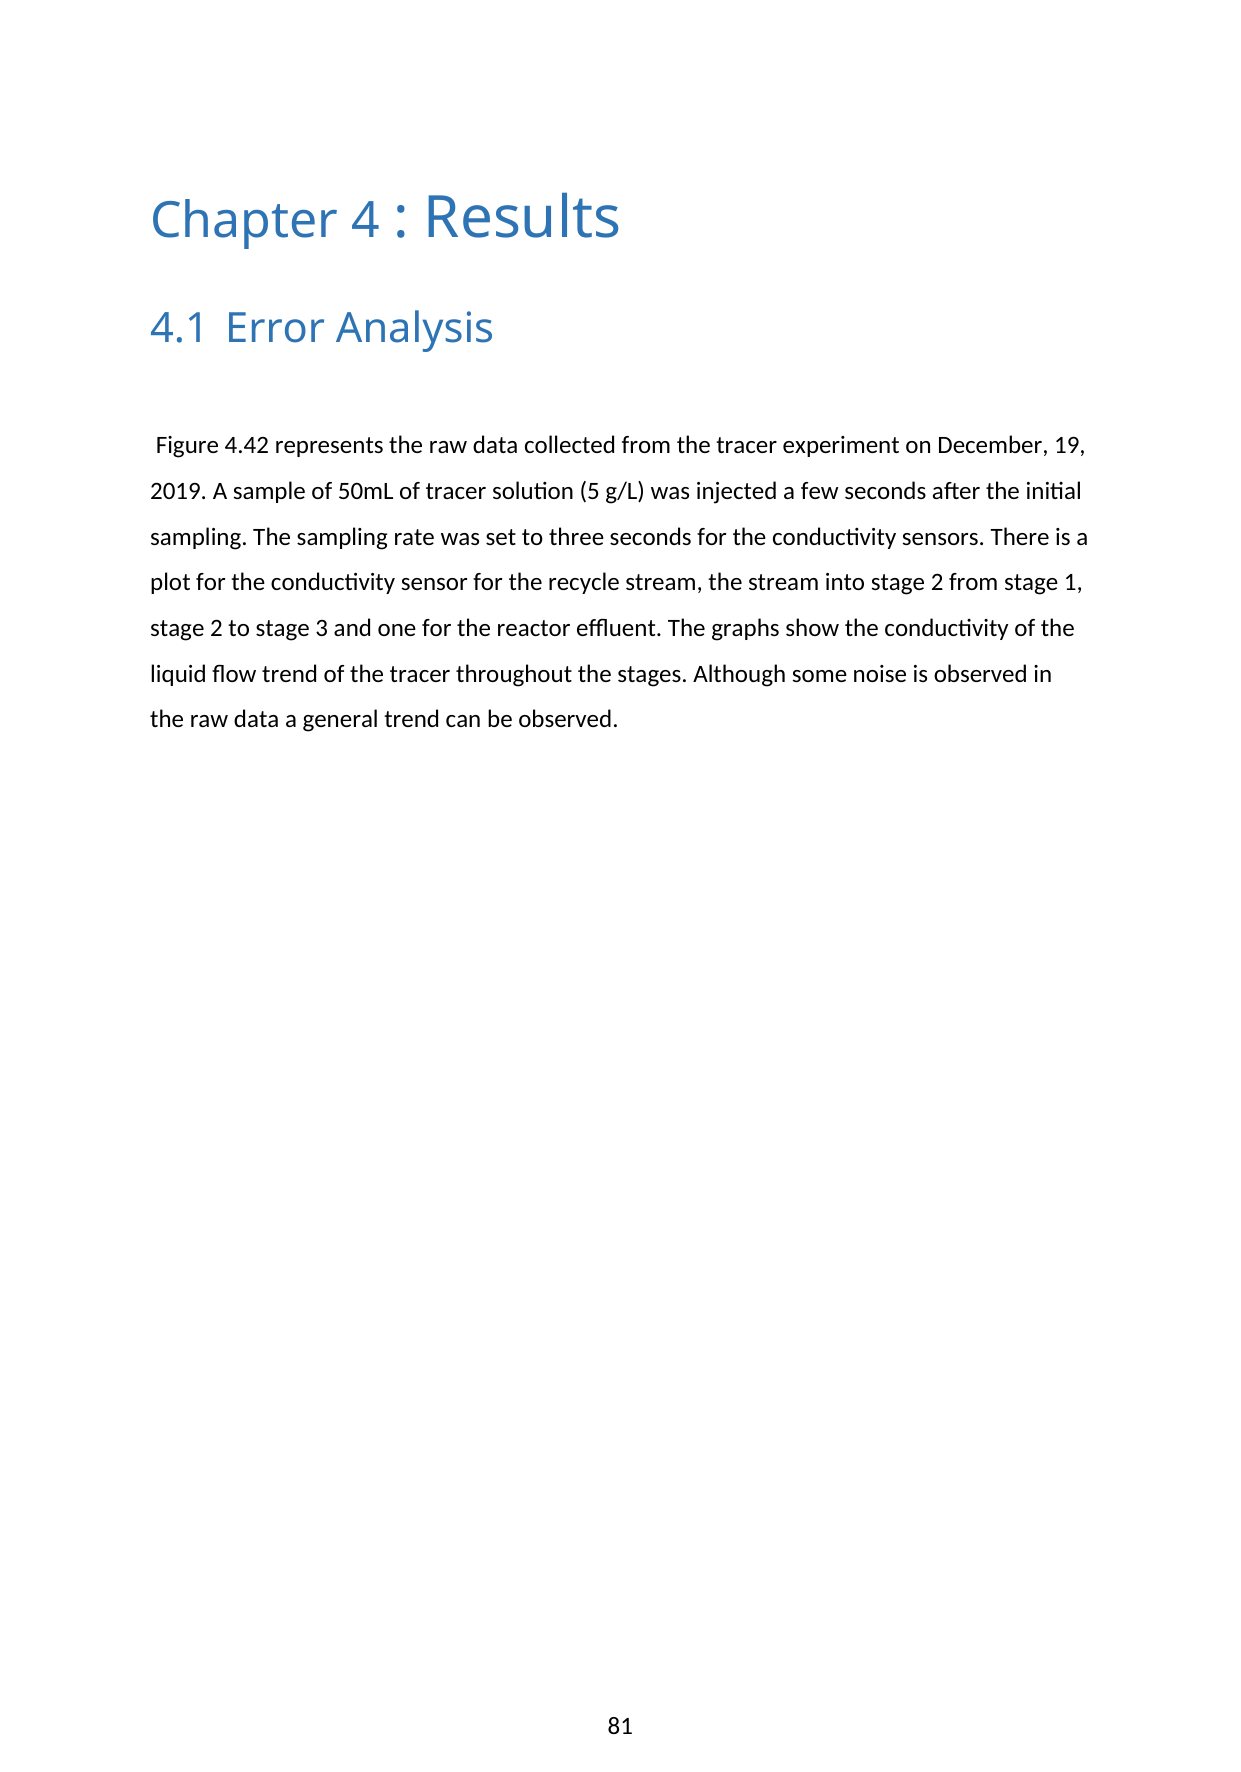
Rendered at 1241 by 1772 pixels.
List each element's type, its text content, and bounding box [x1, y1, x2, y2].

subtitle : Results [150, 175, 1090, 254]
subtitle 4.1 Error Analysis [150, 298, 1090, 355]
